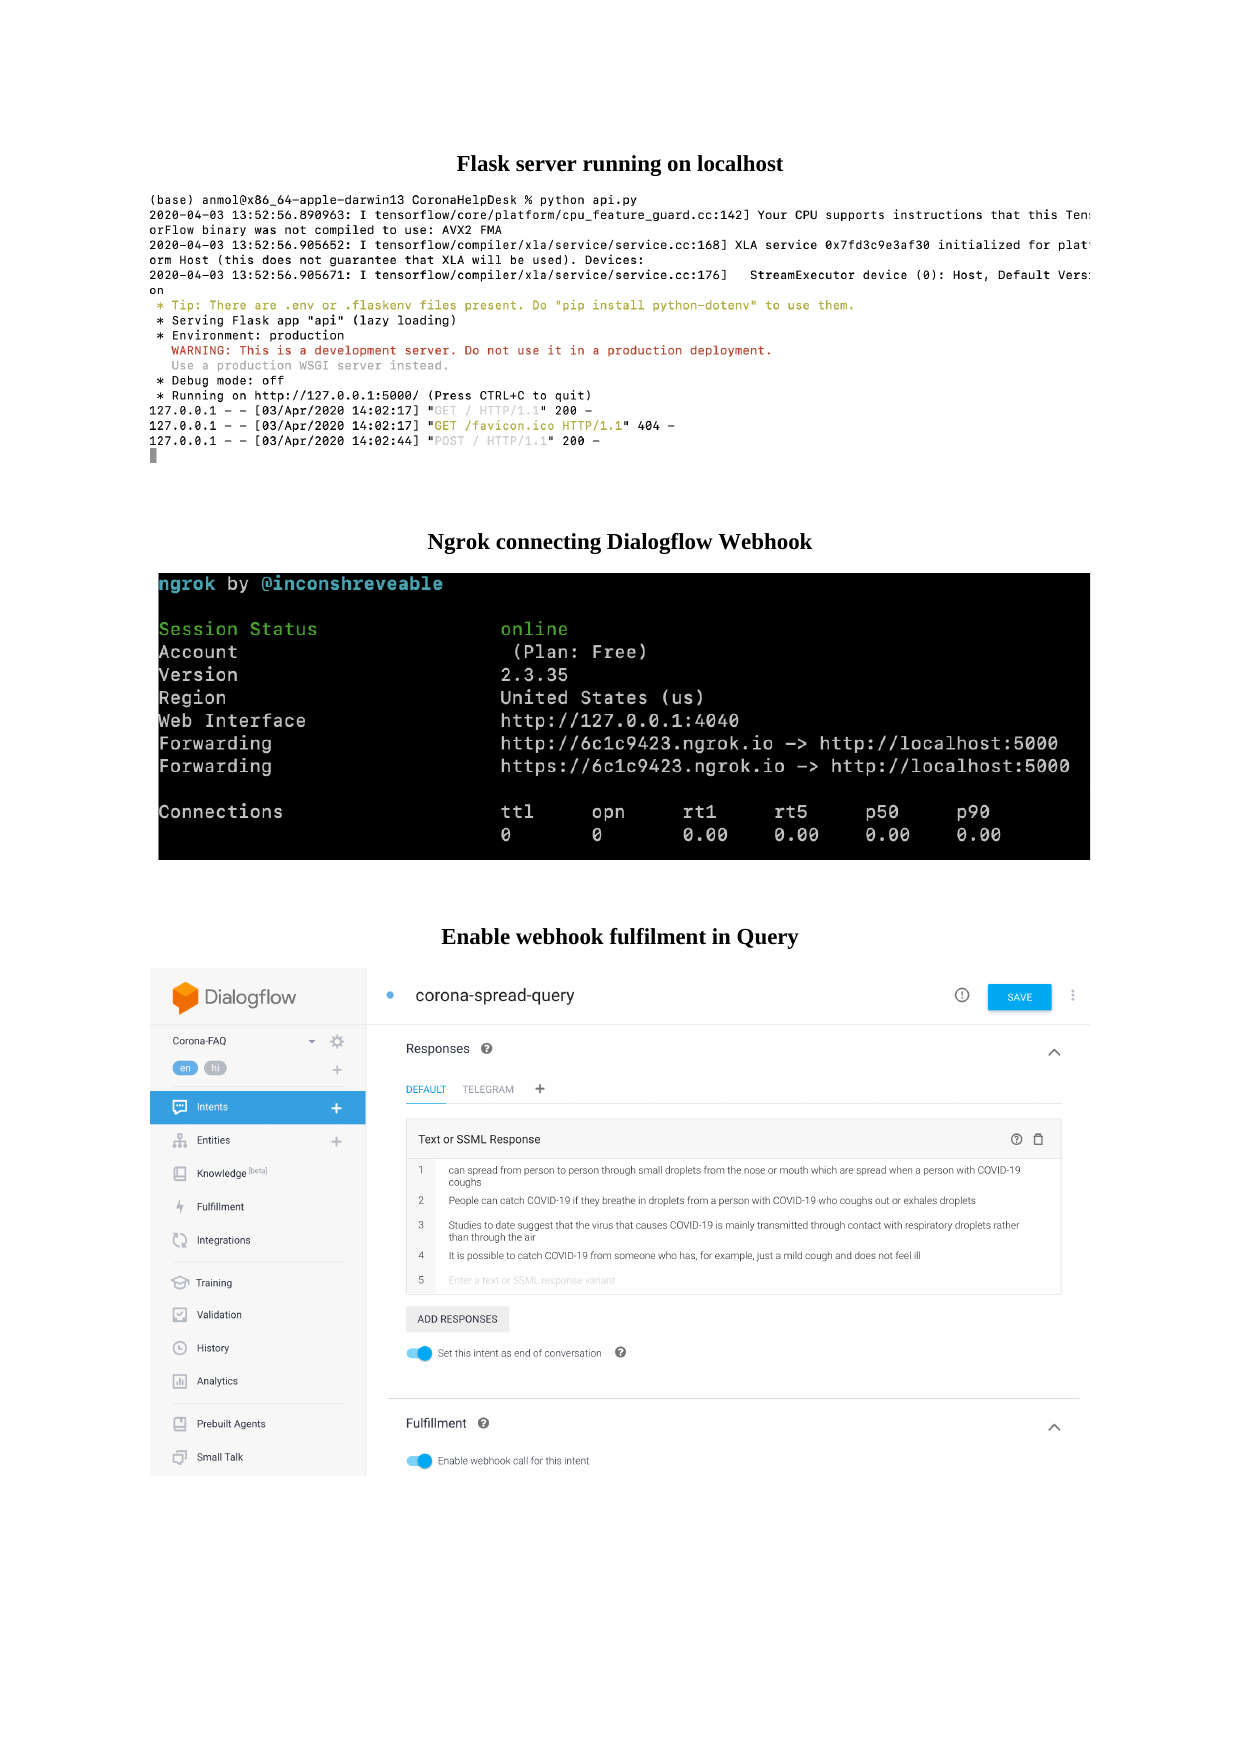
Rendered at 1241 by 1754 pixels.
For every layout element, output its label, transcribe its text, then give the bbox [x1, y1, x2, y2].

picture [150, 573, 1091, 860]
picture [150, 968, 1091, 1476]
text Flask server running on localhost [150, 150, 1090, 176]
picture [150, 195, 1091, 465]
text Enable webhook fulfilment in Query [150, 923, 1090, 950]
text Ngrok connecting Dialogflow Webhook [150, 528, 1090, 554]
